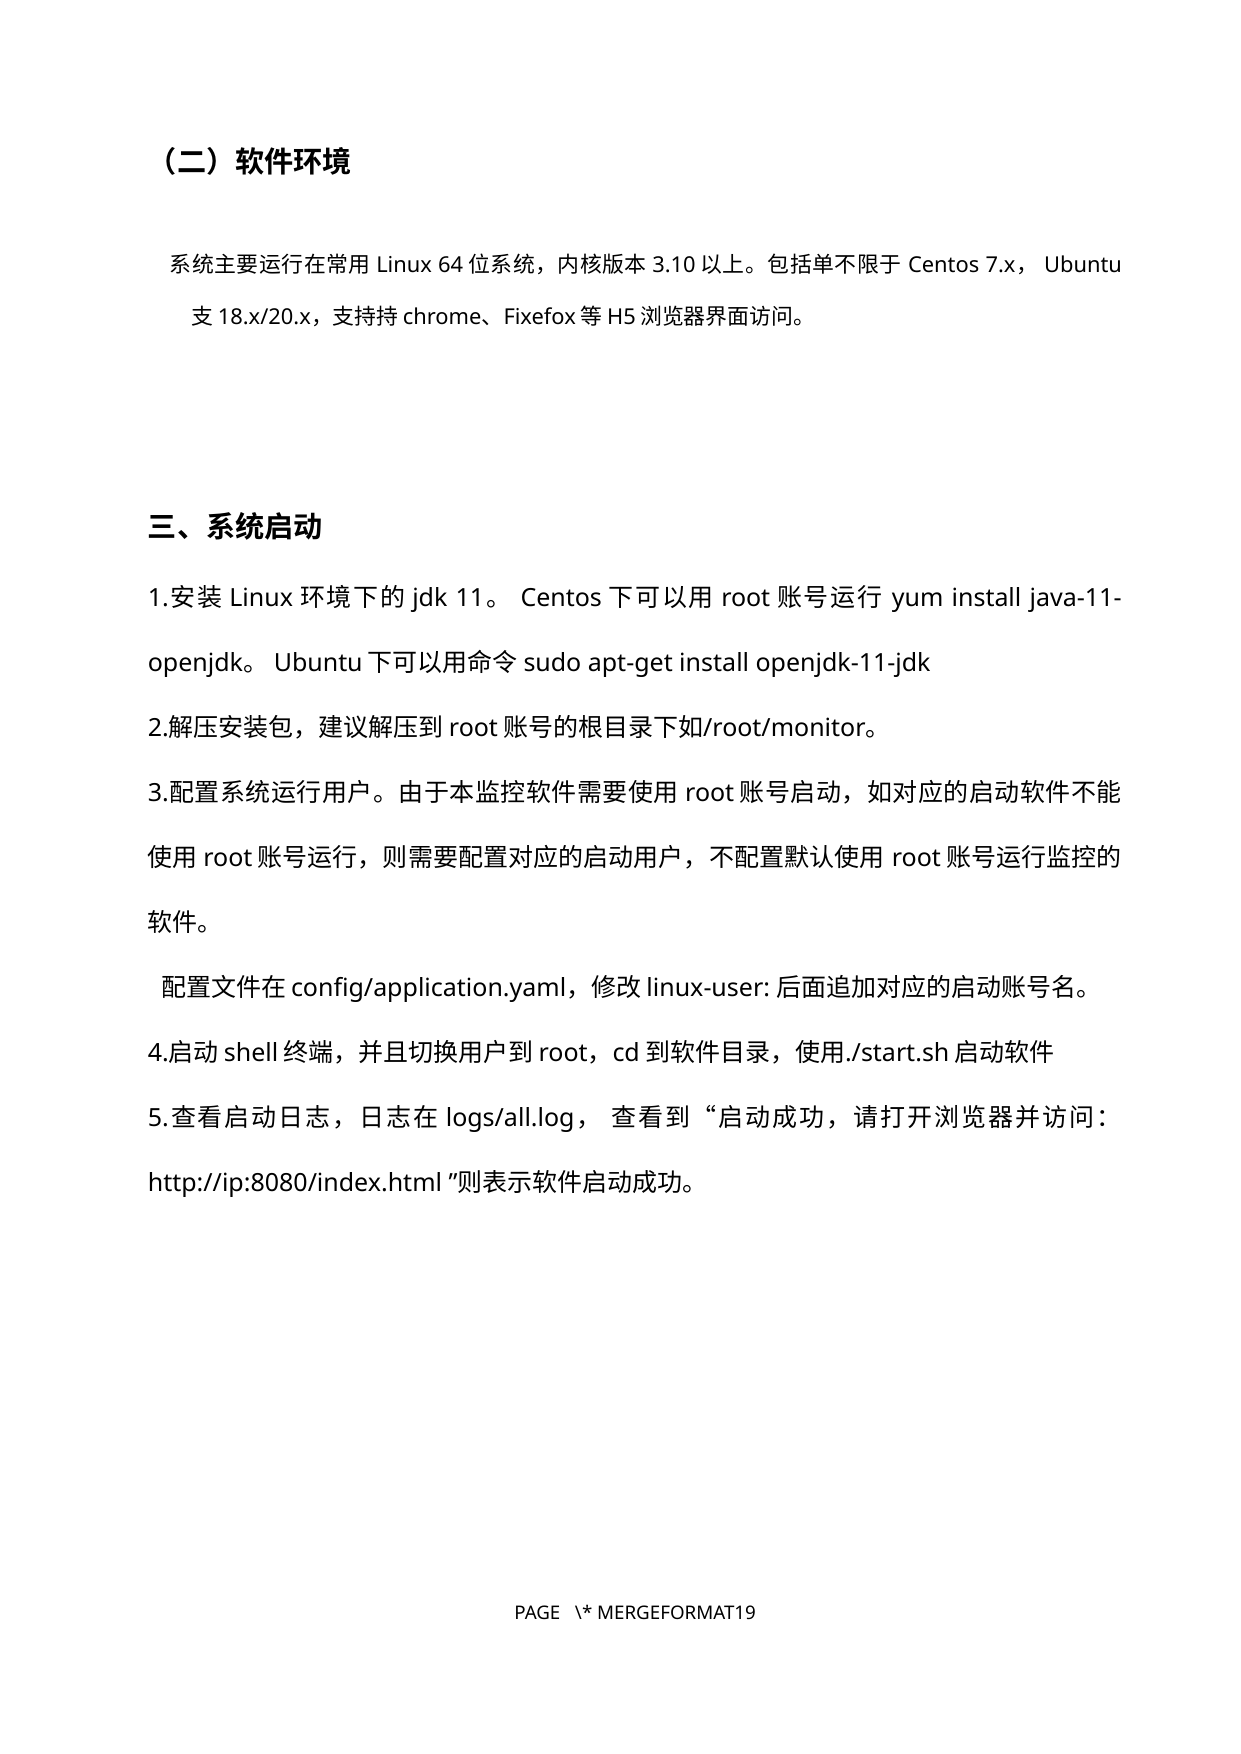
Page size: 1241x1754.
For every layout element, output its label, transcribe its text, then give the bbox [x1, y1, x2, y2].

text 1.安装Linux环境下的jdk 11。 Centos下可以用root账号运行 yum install java-11-openjdk。 Ubuntu下可以用命令 sudo apt-get install openjdk-11-jdk [148, 563, 1122, 693]
text （二）软件环境 [148, 128, 1122, 193]
title 三、系统启动 [148, 492, 1122, 557]
text 2.解压安装包，建议解压到root账号的根目录下如/root/monitor。 [148, 693, 1122, 758]
text 4.启动shell终端，并且切换用户到root，cd到软件目录，使用./start.sh启动软件 [148, 1018, 1122, 1083]
text 系统主要运行在常用Linux 64位系统，内核版本3.10以上。包括单不限于 Centos 7.x， Ubuntu支18.x/20.x，支持持chrome、Fixefox等 H5浏览器界面访问。 [169, 226, 1122, 330]
text 5.查看启动日志，日志在logs/all.log， 查看到“启动成功，请打开浏览器并访问：http://ip:8080/index.html ”则表示软件启动成功。 [148, 1083, 1122, 1213]
text 配置文件在config/application.yaml，修改linux-user: 后面追加对应的启动账号名。 [148, 953, 1122, 1018]
text 3.配置系统运行用户。由于本监控软件需要使用root账号启动，如对应的启动软件不能使用root账号运行，则需要配置对应的启动用户，不配置默认使用root账号运行监控的软件。 [148, 758, 1122, 953]
